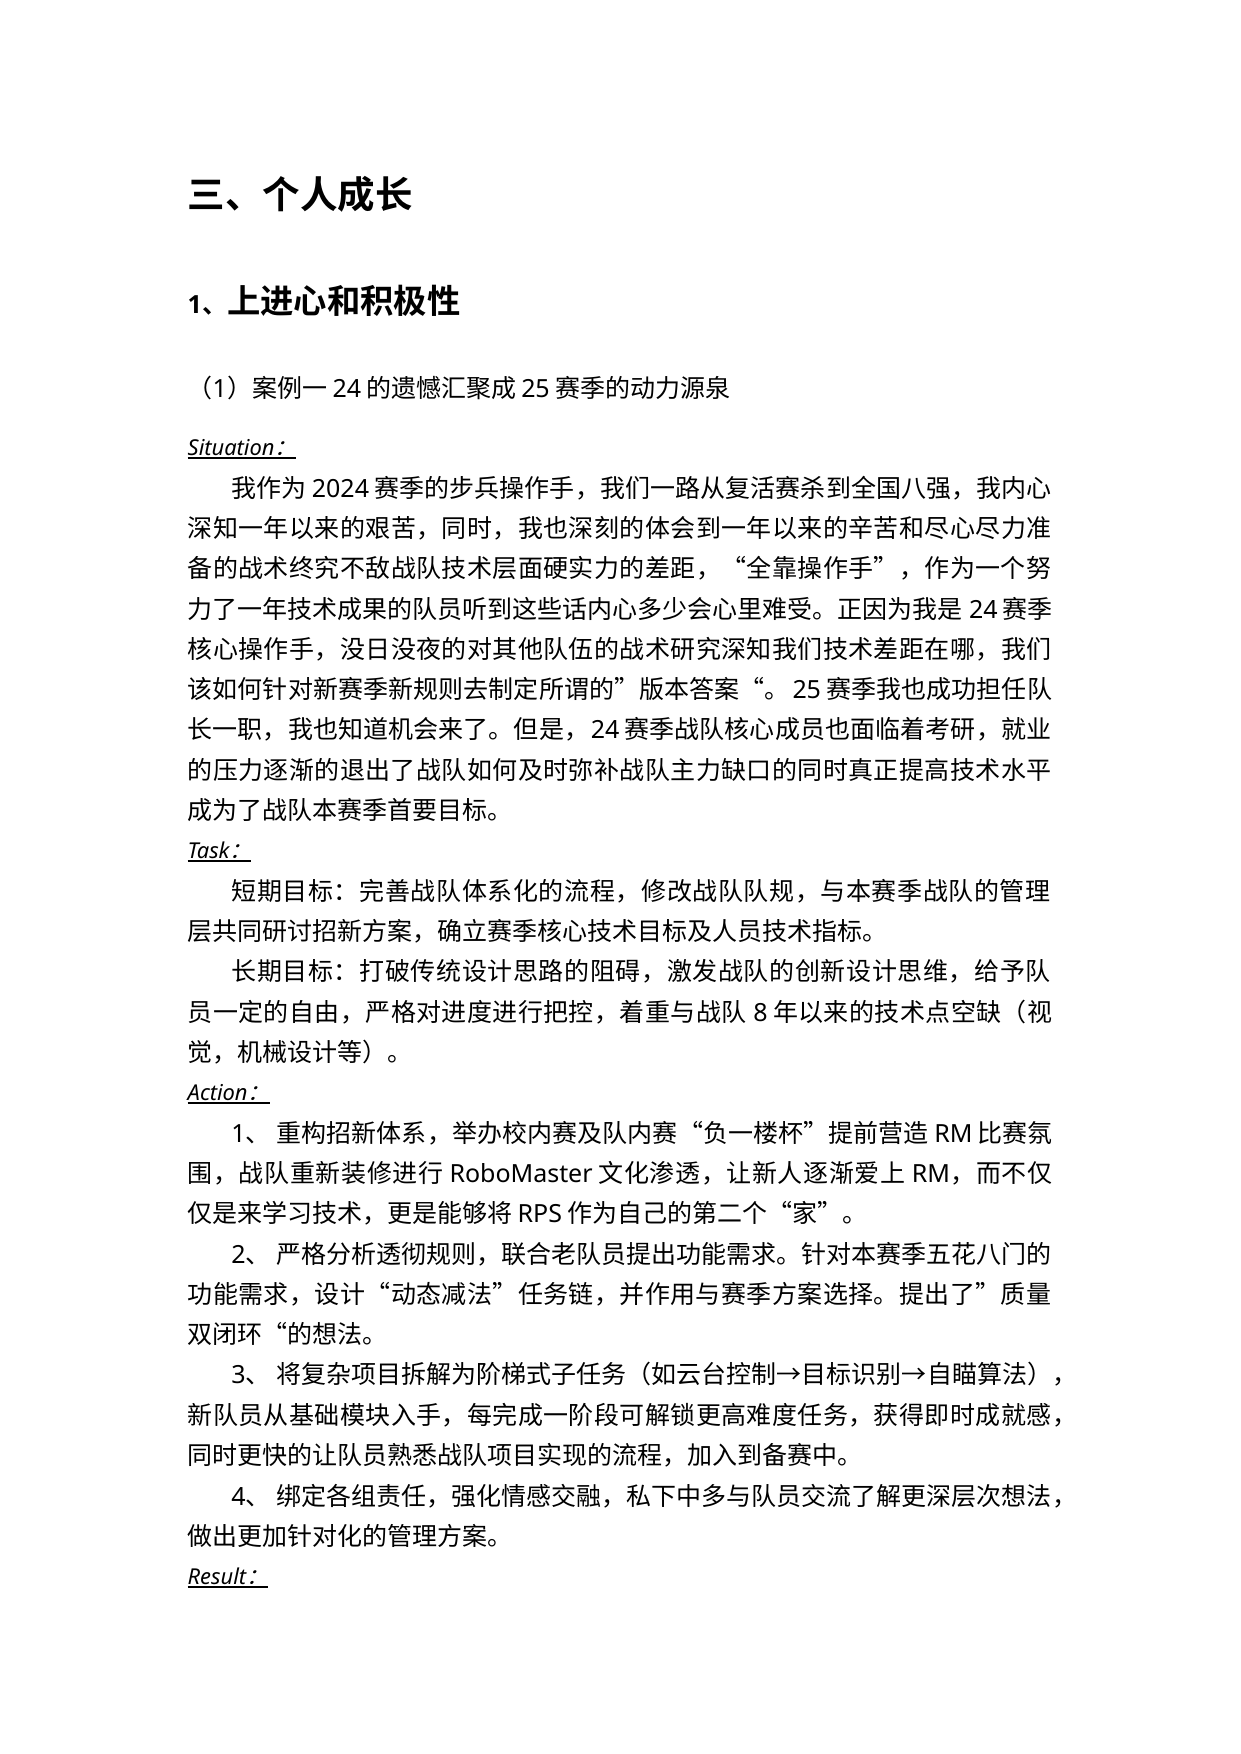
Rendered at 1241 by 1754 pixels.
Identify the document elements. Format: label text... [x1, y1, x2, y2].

subtitle 案例一 24的遗憾汇聚成25赛季的动力源泉 [187, 367, 1053, 407]
subtitle 1、上进心和积极性 [187, 259, 1053, 340]
list 长期目标：打破传统设计思路的阻碍，激发战队的创新设计思维，给予队员一定的自由，严格对进度进行把控，着重与战队8年以来的技术点空缺（视觉，机械设计等）。 [187, 950, 1053, 1071]
list 重构招新体系，举办校内赛及队内赛“负一楼杯”提前营造RM比赛氛围，战队重新装修进行RoboMaster文化渗透，让新人逐渐爱上RM，而不仅仅是来学习技术，更是能够将RPS作为自己的第二个“家”。 [187, 1111, 1053, 1232]
list 短期目标：完善战队体系化的流程，修改战队队规，与本赛季战队的管理层共同研讨招新方案，确立赛季核心技术目标及人员技术指标。 [187, 869, 1053, 950]
list 严格分析透彻规则，联合老队员提出功能需求。针对本赛季五花八门的功能需求，设计“动态减法”任务链，并作用与赛季方案选择。提出了”质量双闭环“的想法。 [187, 1232, 1053, 1353]
list Action： [187, 1071, 1053, 1111]
list Task： [187, 829, 1053, 869]
list Situation： 我作为2024赛季的步兵操作手，我们一路从复活赛杀到全国八强，我内心深知一年以来的艰苦，同时，我也深刻的体会到一年以来的辛苦和尽心尽力准备的战术终究不敌战队技术层面硬实力的差距，“全靠操作手”，作为一个努力了一年技术成果的队员听到这些话内心多少会心里难受。正因为我是24赛季核心操作手，没日没夜的对其他队伍的战术研究深知我们技术差距在哪，我们该如何针对新赛季新规则去制定所谓的”版本答案“。25赛季我也成功担任队长一职，我也知道机会来了。但是，24赛季战队核心成员也面临着考研，就业的压力逐渐的退出了战队如何及时弥补战队主力缺口的同时真正提高技术水平成为了战队本赛季首要目标。 [187, 426, 1053, 829]
subtitle 个人成长 [187, 151, 1053, 232]
list Result： [187, 1554, 1053, 1595]
list 将复杂项目拆解为阶梯式子任务（如云台控制→目标识别→自瞄算法），新队员从基础模块入手，每完成一阶段可解锁更高难度任务，获得即时成就感，同时更快的让队员熟悉战队项目实现的流程，加入到备赛中。 [187, 1353, 1053, 1474]
list 绑定各组责任，强化情感交融，私下中多与队员交流了解更深层次想法，做出更加针对化的管理方案。 [187, 1474, 1053, 1554]
